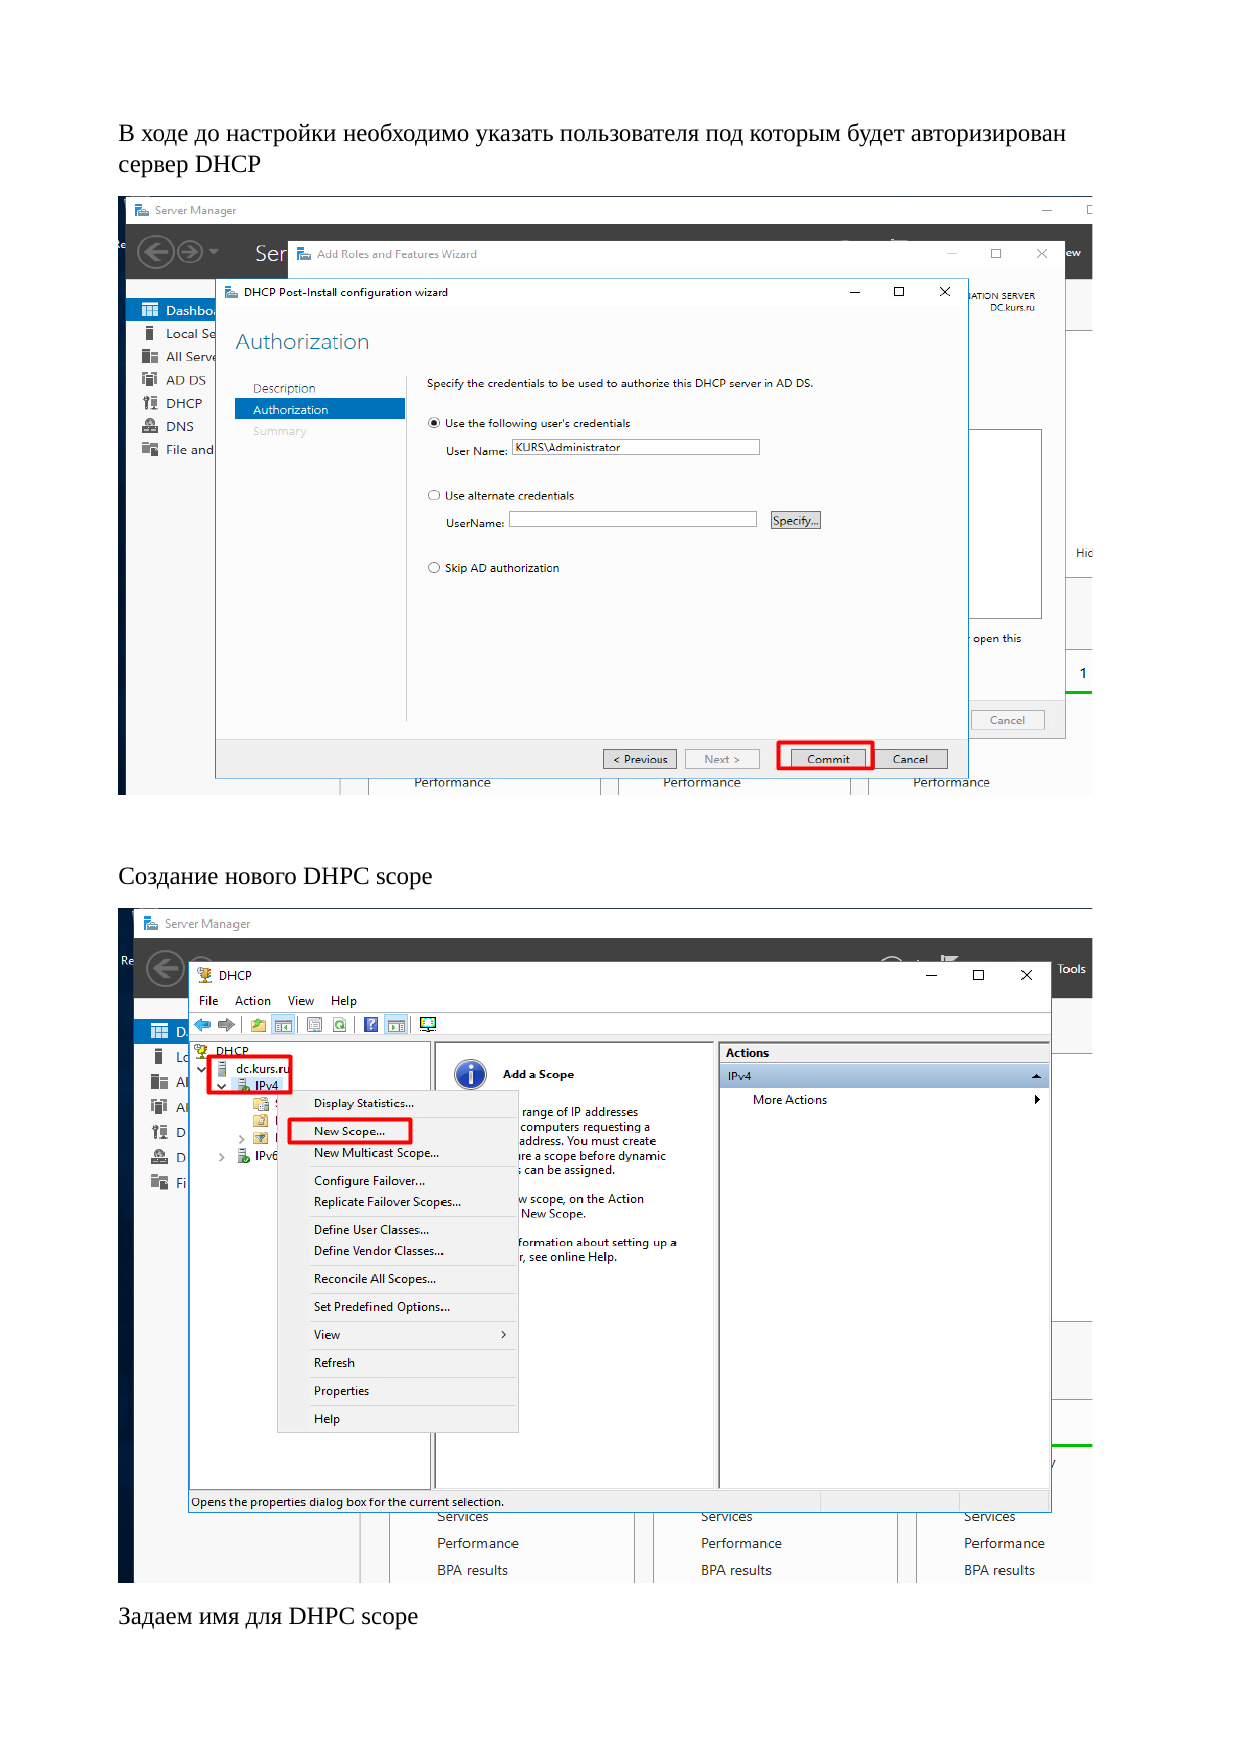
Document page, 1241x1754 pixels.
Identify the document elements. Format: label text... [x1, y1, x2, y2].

text Задаем имя для DHPC scope [118, 1601, 1122, 1630]
text В ходе до настройки необходимо указать пользователя под которым будет авторизирован сервер DHCP [118, 118, 1122, 178]
picture [118, 196, 1093, 795]
text Создание нового DHPC scope [118, 861, 1122, 890]
picture [118, 908, 1093, 1583]
